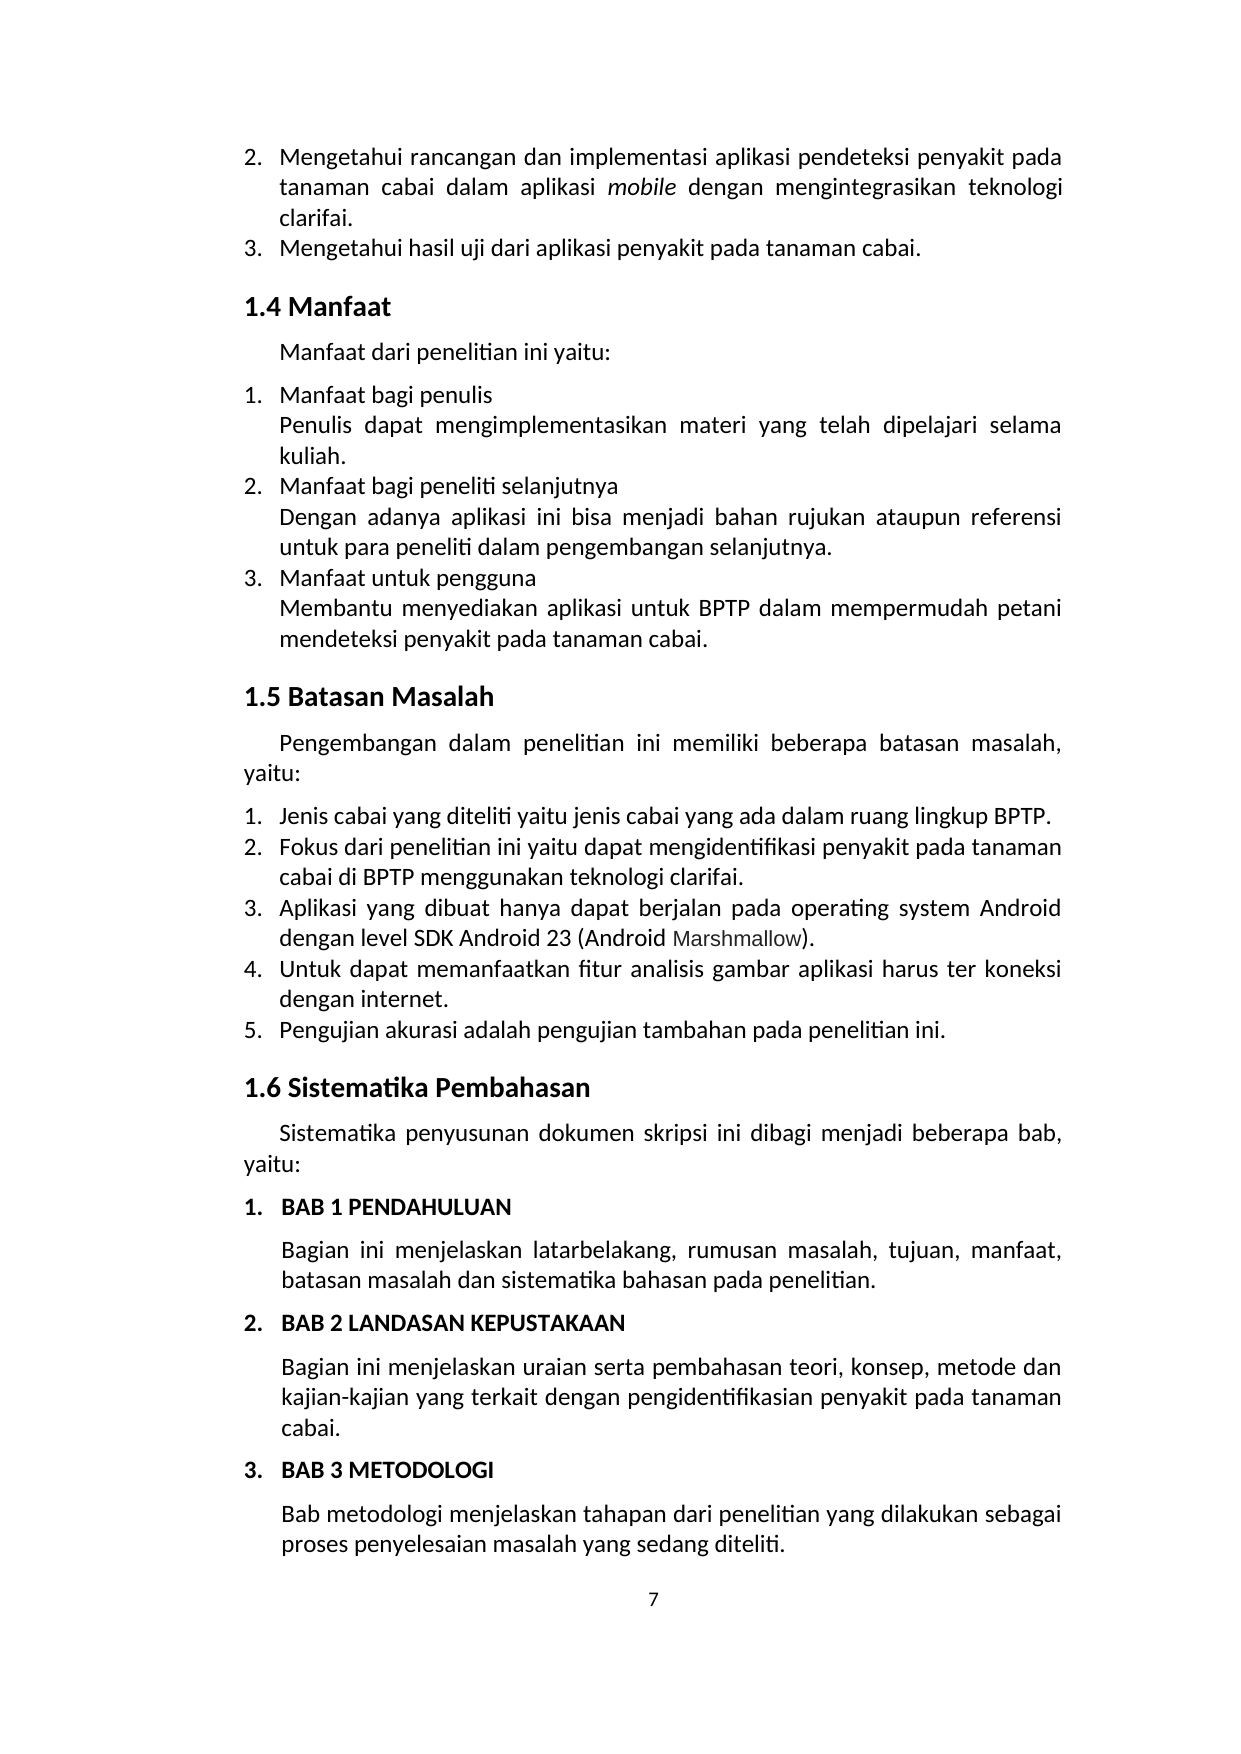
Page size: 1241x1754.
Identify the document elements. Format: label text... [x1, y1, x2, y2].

list Fokus dari penelitian ini yaitu dapat mengidentifikasi penyakit pada tanaman cabai di BPTP menggunakan teknologi clarifai. [244, 831, 1063, 892]
list Mengetahui hasil uji dari aplikasi penyakit pada tanaman cabai. [244, 232, 1063, 263]
subtitle Sistematika Pembahasan [244, 1069, 1063, 1105]
text Manfaat dari penelitian ini yaitu: [244, 336, 1063, 366]
list Manfaat bagi peneliti selanjutnya [244, 470, 1063, 501]
list Manfaat bagi penulis [244, 379, 1063, 409]
list Mengetahui rancangan dan implementasi aplikasi pendeteksi penyakit pada tanaman cabai dalam aplikasi mobile dengan mengintegrasikan teknologi clarifai. [244, 141, 1063, 232]
text Bab metodologi menjelaskan tahapan dari penelitian yang dilakukan sebagai proses penyelesaian masalah yang sedang diteliti. [281, 1498, 1063, 1559]
list BAB 3 METODOLOGI [244, 1455, 1063, 1485]
subtitle Batasan Masalah [244, 678, 1063, 714]
text Sistematika penyusunan dokumen skripsi ini dibagi menjadi beberapa bab, yaitu: [244, 1117, 1063, 1178]
list BAB 1 PENDAHULUAN [244, 1191, 1063, 1222]
list Untuk dapat memanfaatkan fitur analisis gambar aplikasi harus ter koneksi dengan internet. [244, 953, 1063, 1014]
list Membantu menyediakan aplikasi untuk BPTP dalam mempermudah petani mendeteksi penyakit pada tanaman cabai. [279, 592, 1063, 653]
list Dengan adanya aplikasi ini bisa menjadi bahan rujukan ataupun referensi untuk para peneliti dalam pengembangan selanjutnya. [279, 501, 1063, 562]
subtitle Manfaat [244, 288, 1063, 323]
list Jenis cabai yang diteliti yaitu jenis cabai yang ada dalam ruang lingkup BPTP. [244, 800, 1063, 831]
text Pengembangan dalam penelitian ini memiliki beberapa batasan masalah, yaitu: [244, 727, 1063, 788]
list Manfaat untuk pengguna [244, 562, 1063, 592]
list Penulis dapat mengimplementasikan materi yang telah dipelajari selama kuliah. [279, 409, 1063, 470]
list BAB 2 LANDASAN KEPUSTAKAAN [244, 1308, 1063, 1338]
text Bagian ini menjelaskan uraian serta pembahasan teori, konsep, metode dan kajian-kajian yang terkait dengan pengidentifikasian penyakit pada tanaman cabai. [281, 1351, 1063, 1442]
list Pengujian akurasi adalah pengujian tambahan pada penelitian ini. [244, 1014, 1063, 1044]
list Aplikasi yang dibuat hanya dapat berjalan pada operating system Android dengan level SDK Android 23 (Android Marshmallow). [244, 892, 1063, 953]
text Bagian ini menjelaskan latarbelakang, rumusan masalah, tujuan, manfaat, batasan masalah dan sistematika bahasan pada penelitian. [281, 1234, 1063, 1295]
